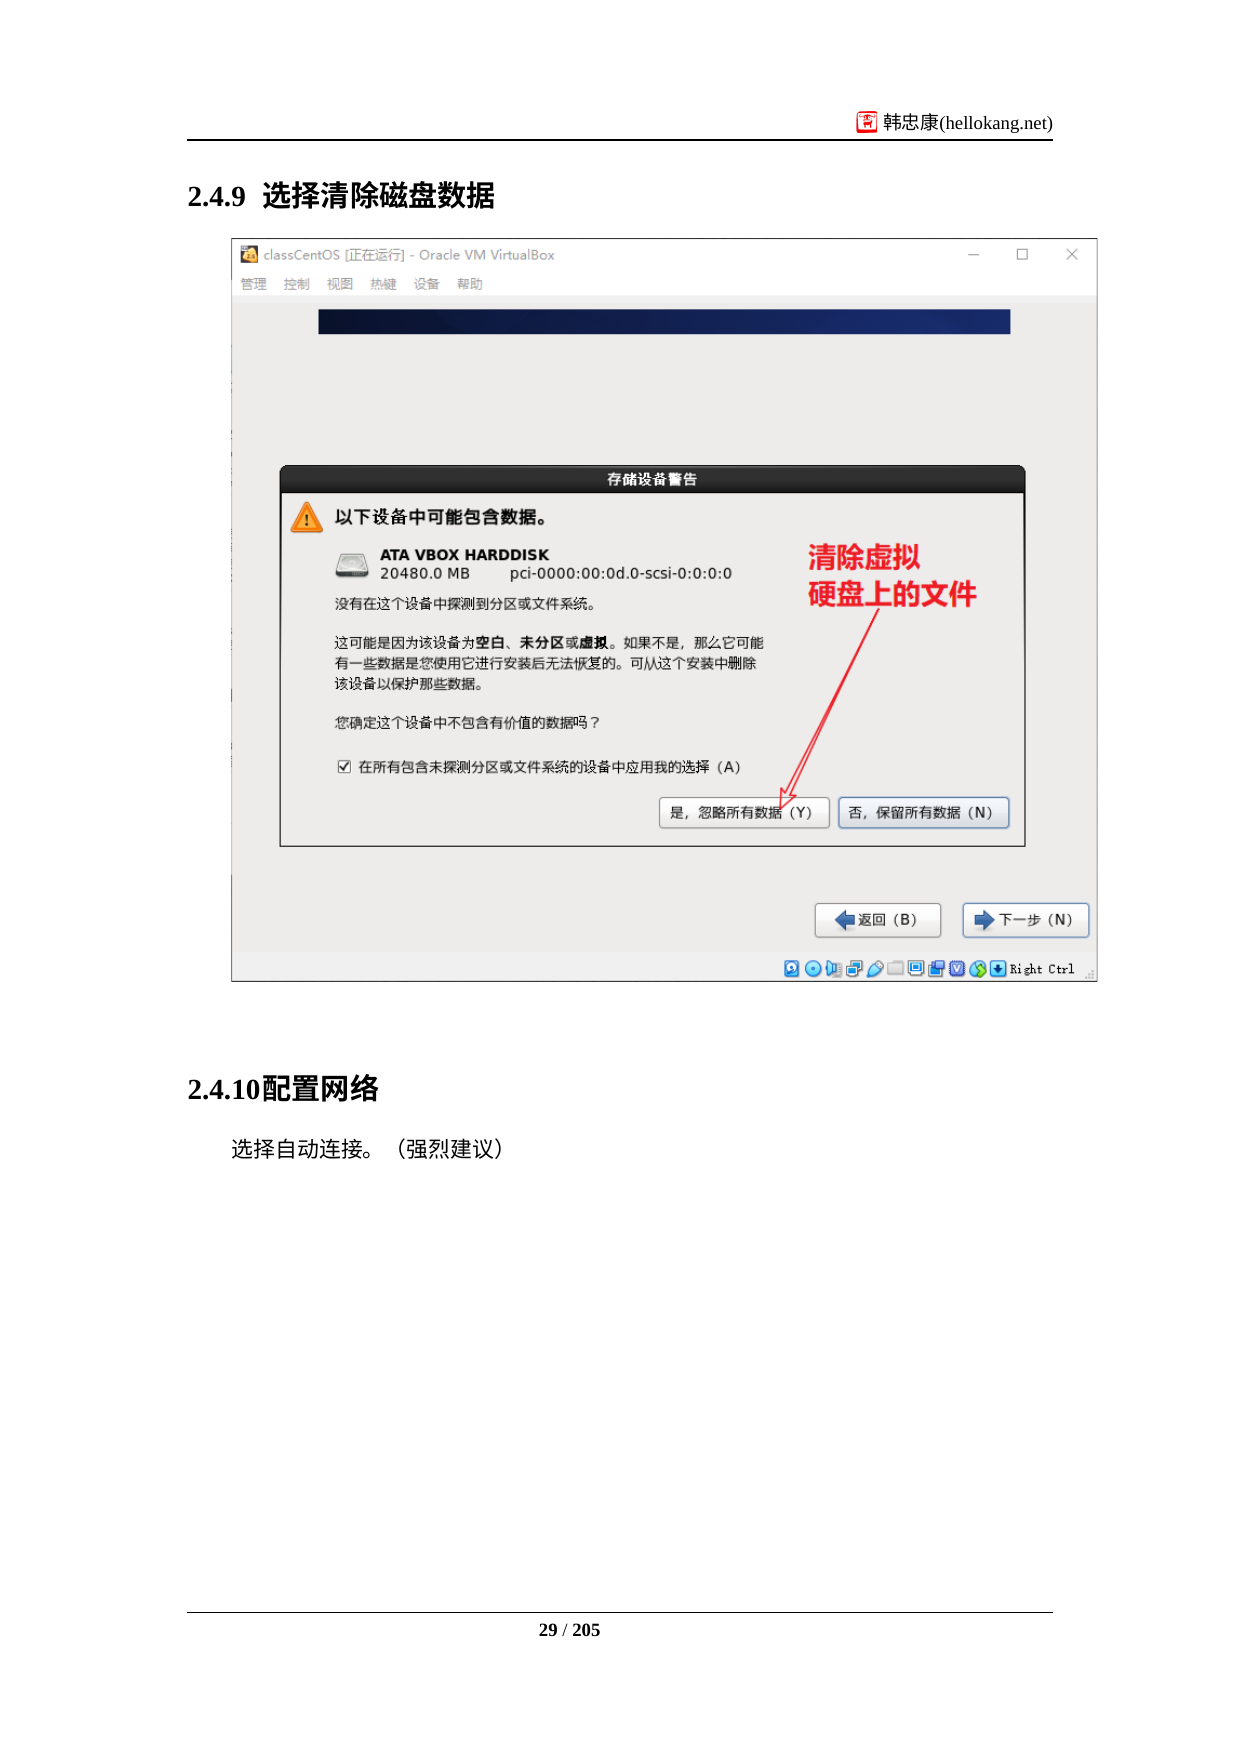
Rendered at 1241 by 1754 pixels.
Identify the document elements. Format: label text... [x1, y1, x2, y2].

subtitle 配置网络 [187, 1054, 1053, 1119]
subtitle 选择清除磁盘数据 [187, 161, 1053, 226]
picture [231, 238, 1098, 982]
picture [856, 111, 878, 133]
text 选择自动连接。（强烈建议） [187, 1132, 1053, 1164]
